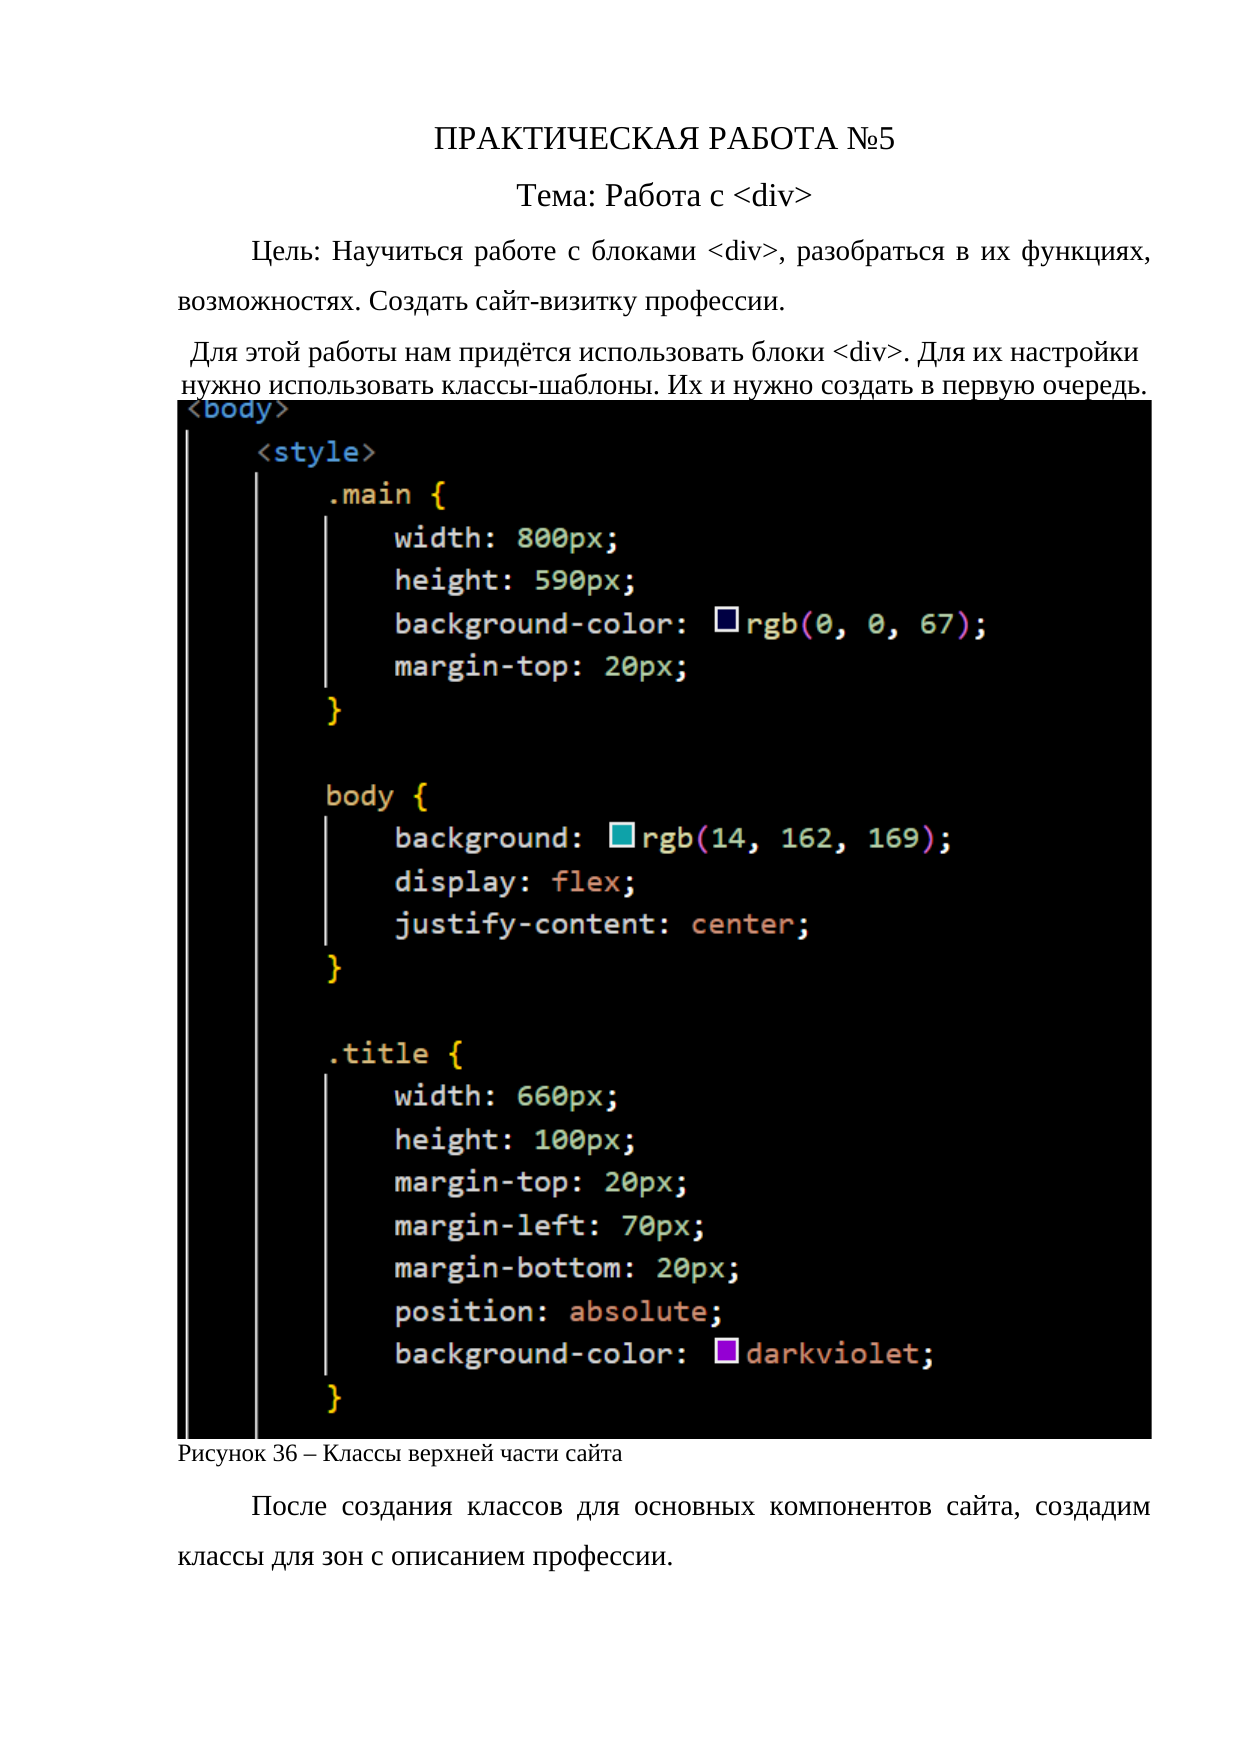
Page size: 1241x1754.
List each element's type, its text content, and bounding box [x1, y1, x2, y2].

text ПРАКТИЧЕСКАЯ РАБОТА №5 [177, 118, 1152, 156]
text Цель: Научиться работе с блоками <div>, разобраться в их функциях, возможностях. Создать сайт-визитку профессии. [177, 233, 1152, 317]
text Рисунок – Классы верхней части сайта [177, 1439, 1152, 1467]
text Тема: Работа с <div> [177, 176, 1152, 214]
text После создания классов для основных компонентов сайта, создадим классы для зон с описанием профессии. [177, 1488, 1152, 1572]
text Для этой работы нам придётся использовать блоки <div>. Для их настройки нужно использовать классы-шаблоны. Их и нужно создать в первую очередь. [177, 334, 1152, 400]
picture [177, 400, 1152, 1439]
